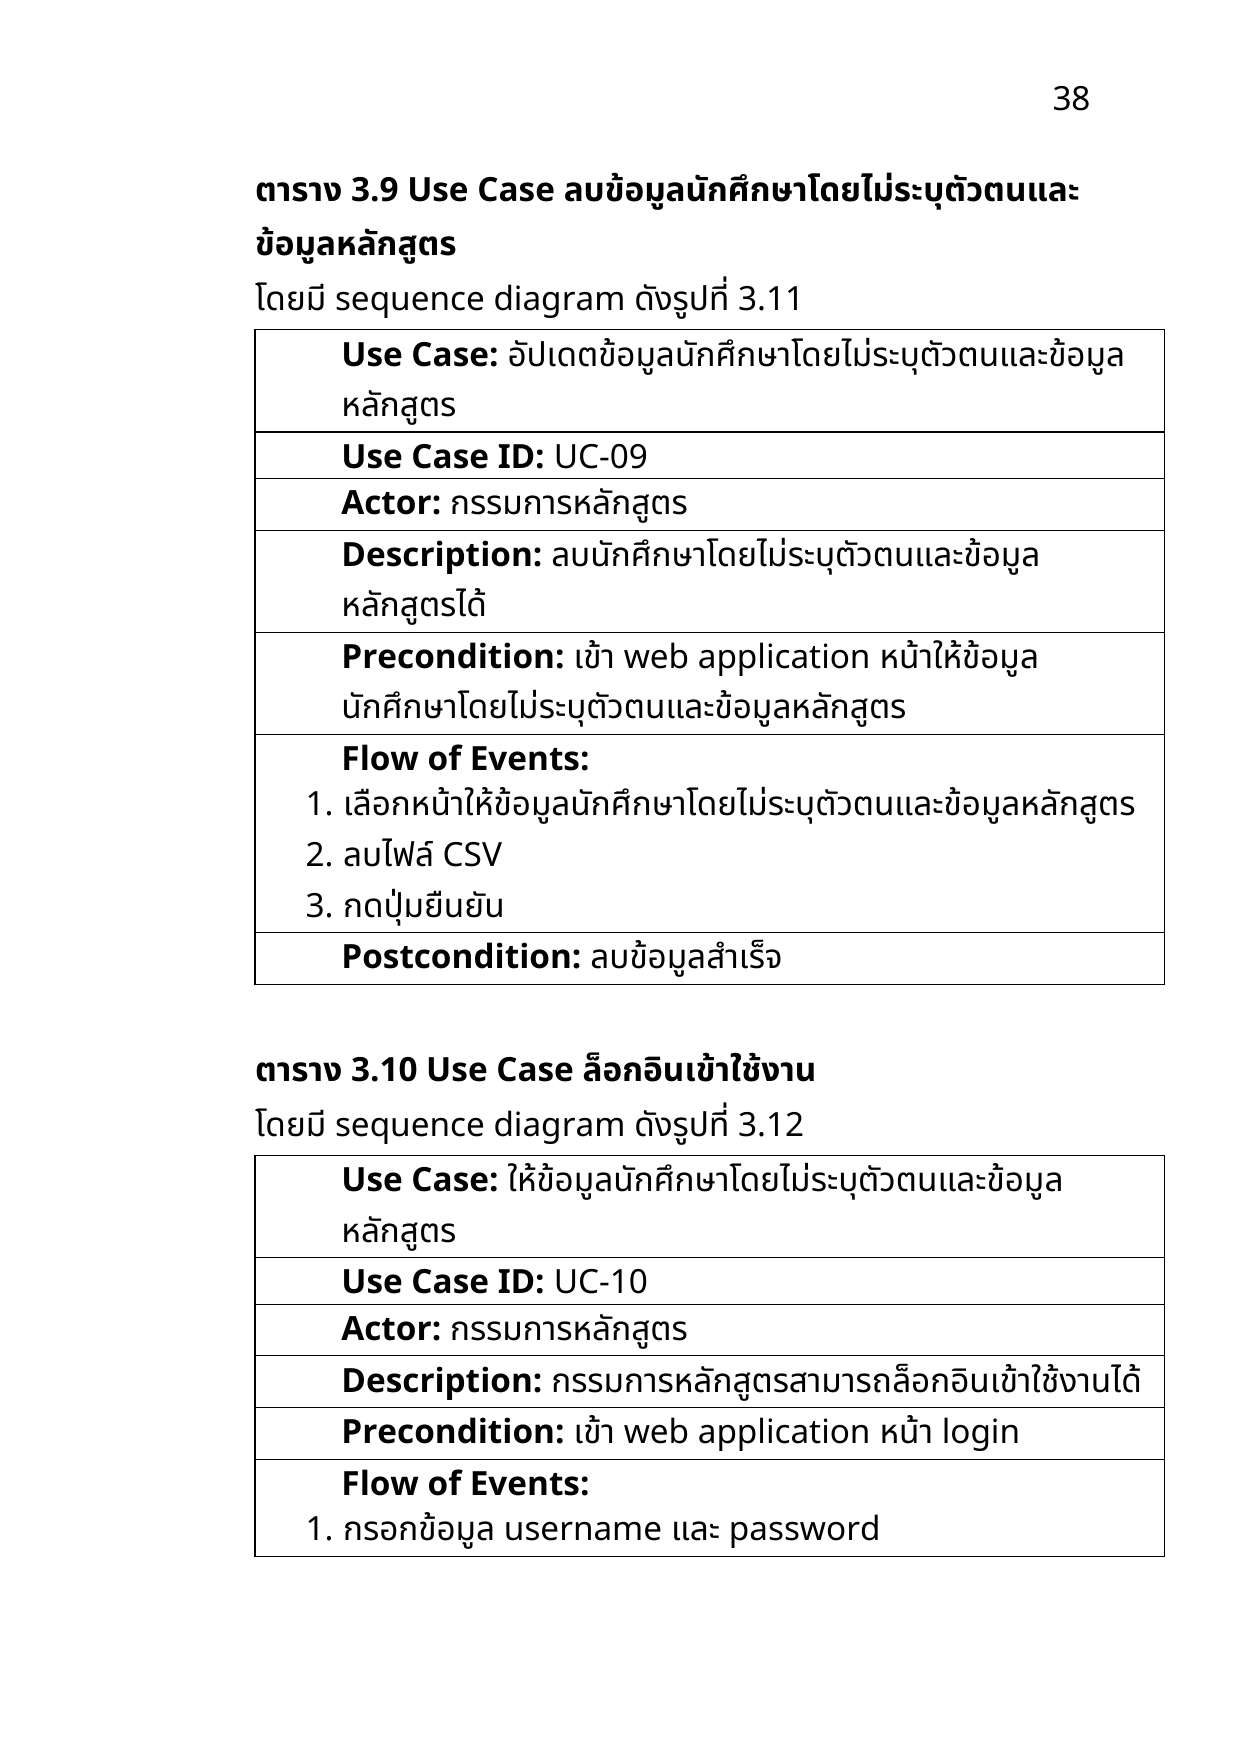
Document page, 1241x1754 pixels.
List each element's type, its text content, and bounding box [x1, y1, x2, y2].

table_cell Precondition: เข้า web application หน้า login [256, 1408, 1164, 1459]
table_cell Precondition: เข้า web application หน้าให้ข้อมูลนักศึกษาโดยไม่ระบุตัวตนและข้อมูลหลักสูตร [256, 633, 1164, 734]
table_cell Description: ลบนักศึกษาโดยไม่ระบุตัวตนและข้อมูลหลักสูตรได้ [256, 531, 1164, 632]
table_cell Flow of Events: เลือกหน้าให้ข้อมูลนักศึกษาโดยไม่ระบุตัวตนและข้อมูลหลักสูตร ลบไฟล์ CSV กดปุ่มยืนยัน [256, 735, 1164, 932]
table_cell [256, 1460, 1164, 1556]
table_cell Postcondition: ลบข้อมูลสำเร็จ [256, 933, 1164, 984]
table_cell Use Case ID: UC-10 [256, 1258, 1164, 1304]
text โดยมี sequence diagram ดังรูปที่ 3.12 [255, 1101, 1090, 1151]
table_cell Use Case ID: UC-09 [256, 433, 1164, 478]
table_header Use Case: อัปเดตข้อมูลนักศึกษาโดยไม่ระบุตัวตนและข้อมูลหลักสูตร [256, 330, 1164, 431]
table_cell Actor: กรรมการหลักสูตร [256, 1305, 1164, 1355]
text โดยมี sequence diagram ดังรูปที่ 3.11 [255, 275, 1090, 325]
table_header Use Case: ให้ข้อมูลนักศึกษาโดยไม่ระบุตัวตนและข้อมูลหลักสูตร [256, 1156, 1164, 1257]
text ตาราง 3.10 Use Case ล็อกอินเข้าใช้งาน [255, 1046, 1090, 1097]
table_cell Actor: กรรมการหลักสูตร [256, 479, 1164, 529]
text ตาราง 3.9 Use Case ลบข้อมูลนักศึกษาโดยไม่ระบุตัวตนและข้อมูลหลักสูตร [255, 166, 1090, 271]
table_cell Description: กรรมการหลักสูตรสามารถล็อกอินเข้าใช้งานได้ [256, 1356, 1164, 1407]
